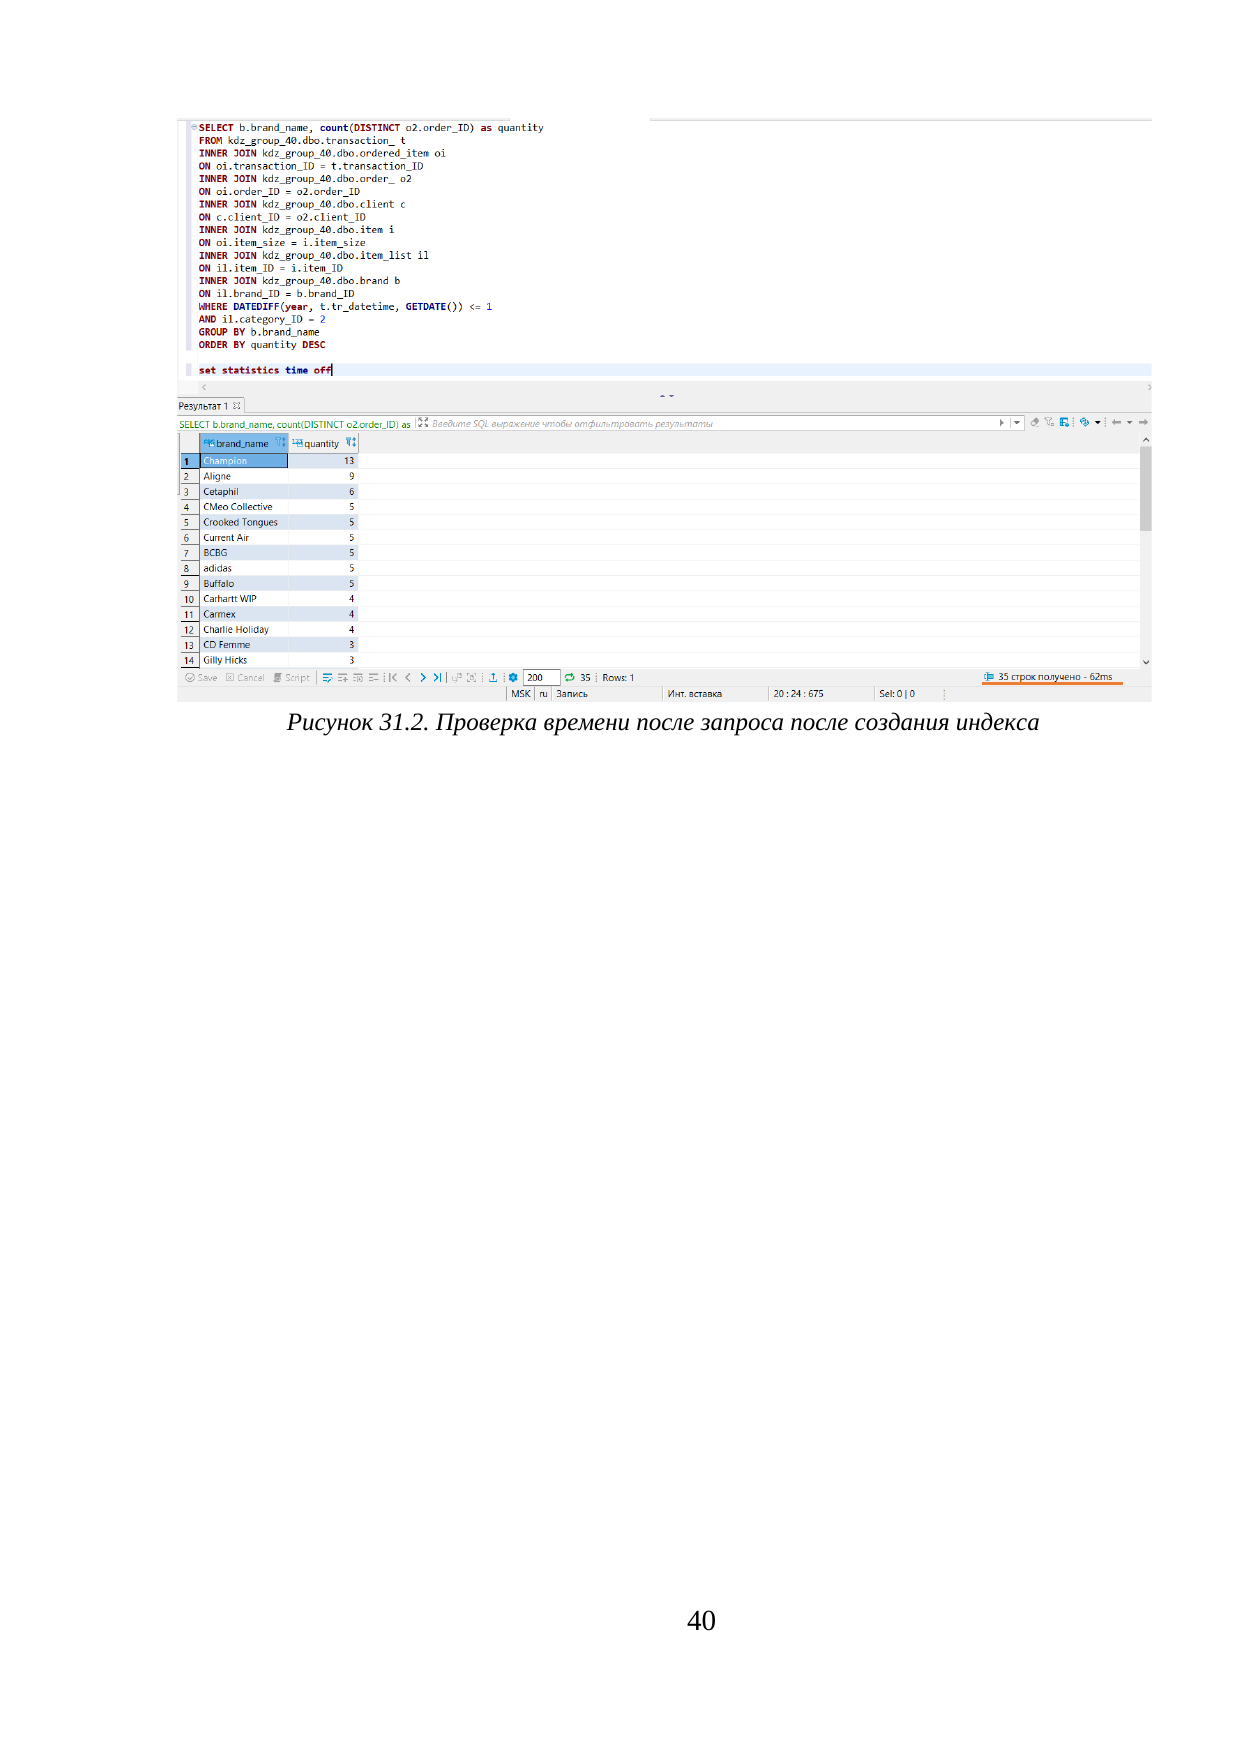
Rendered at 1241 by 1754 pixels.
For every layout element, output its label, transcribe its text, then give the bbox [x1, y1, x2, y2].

picture [177, 118, 1152, 702]
text Рисунок 31.2. Проверка времени после запроса после создания индекса [177, 707, 1152, 736]
